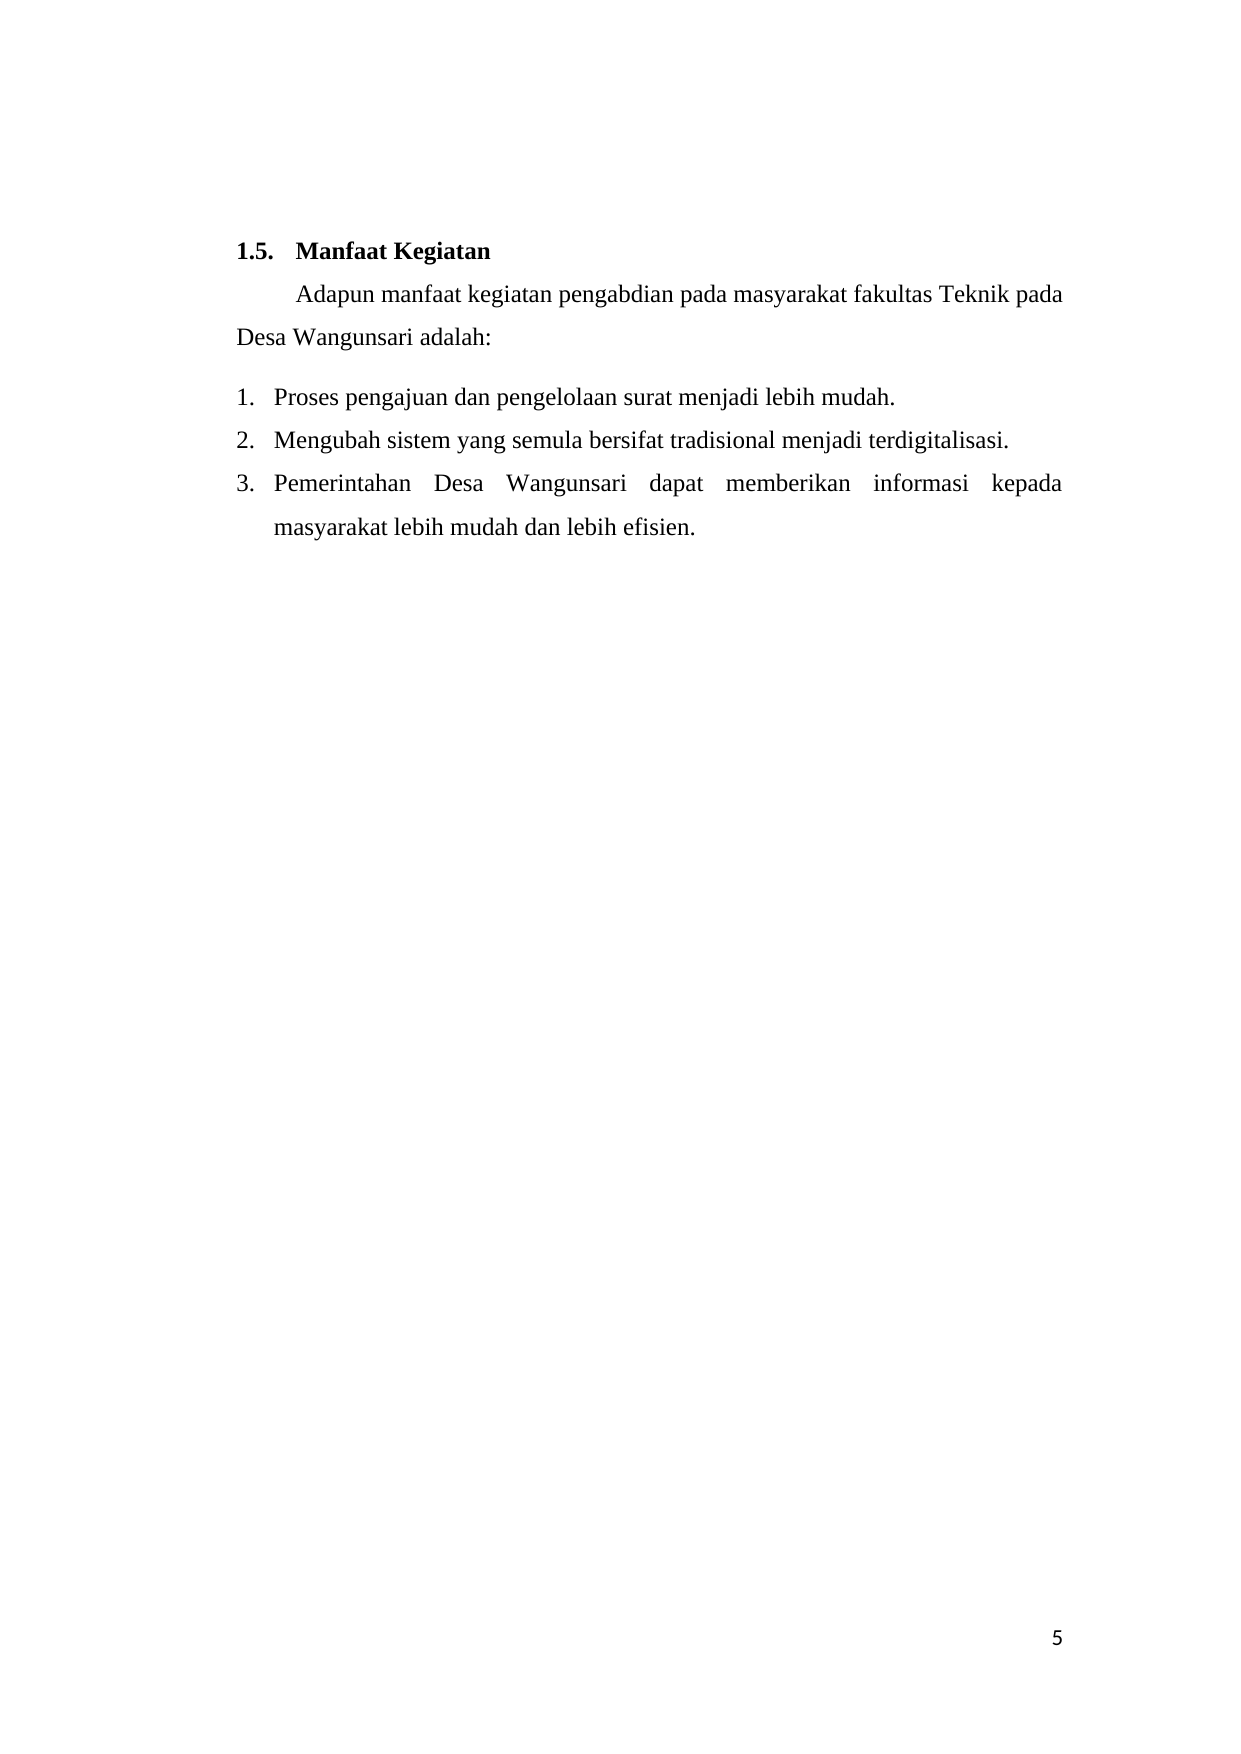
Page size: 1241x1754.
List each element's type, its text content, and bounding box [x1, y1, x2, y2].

list Pemerintahan Desa Wangunsari dapat memberikan informasi kepada masyarakat lebih mudah dan lebih efisien. [236, 468, 1063, 540]
text Adapun manfaat kegiatan pengabdian pada masyarakat fakultas Teknik pada Desa Wangunsari adalah: [236, 279, 1063, 351]
list Mengubah sistem yang semula bersifat tradisional menjadi terdigitalisasi. [236, 425, 1063, 454]
list Proses pengajuan dan pengelolaan surat menjadi lebih mudah. [236, 382, 1063, 411]
subtitle Manfaat Kegiatan [236, 236, 1063, 265]
